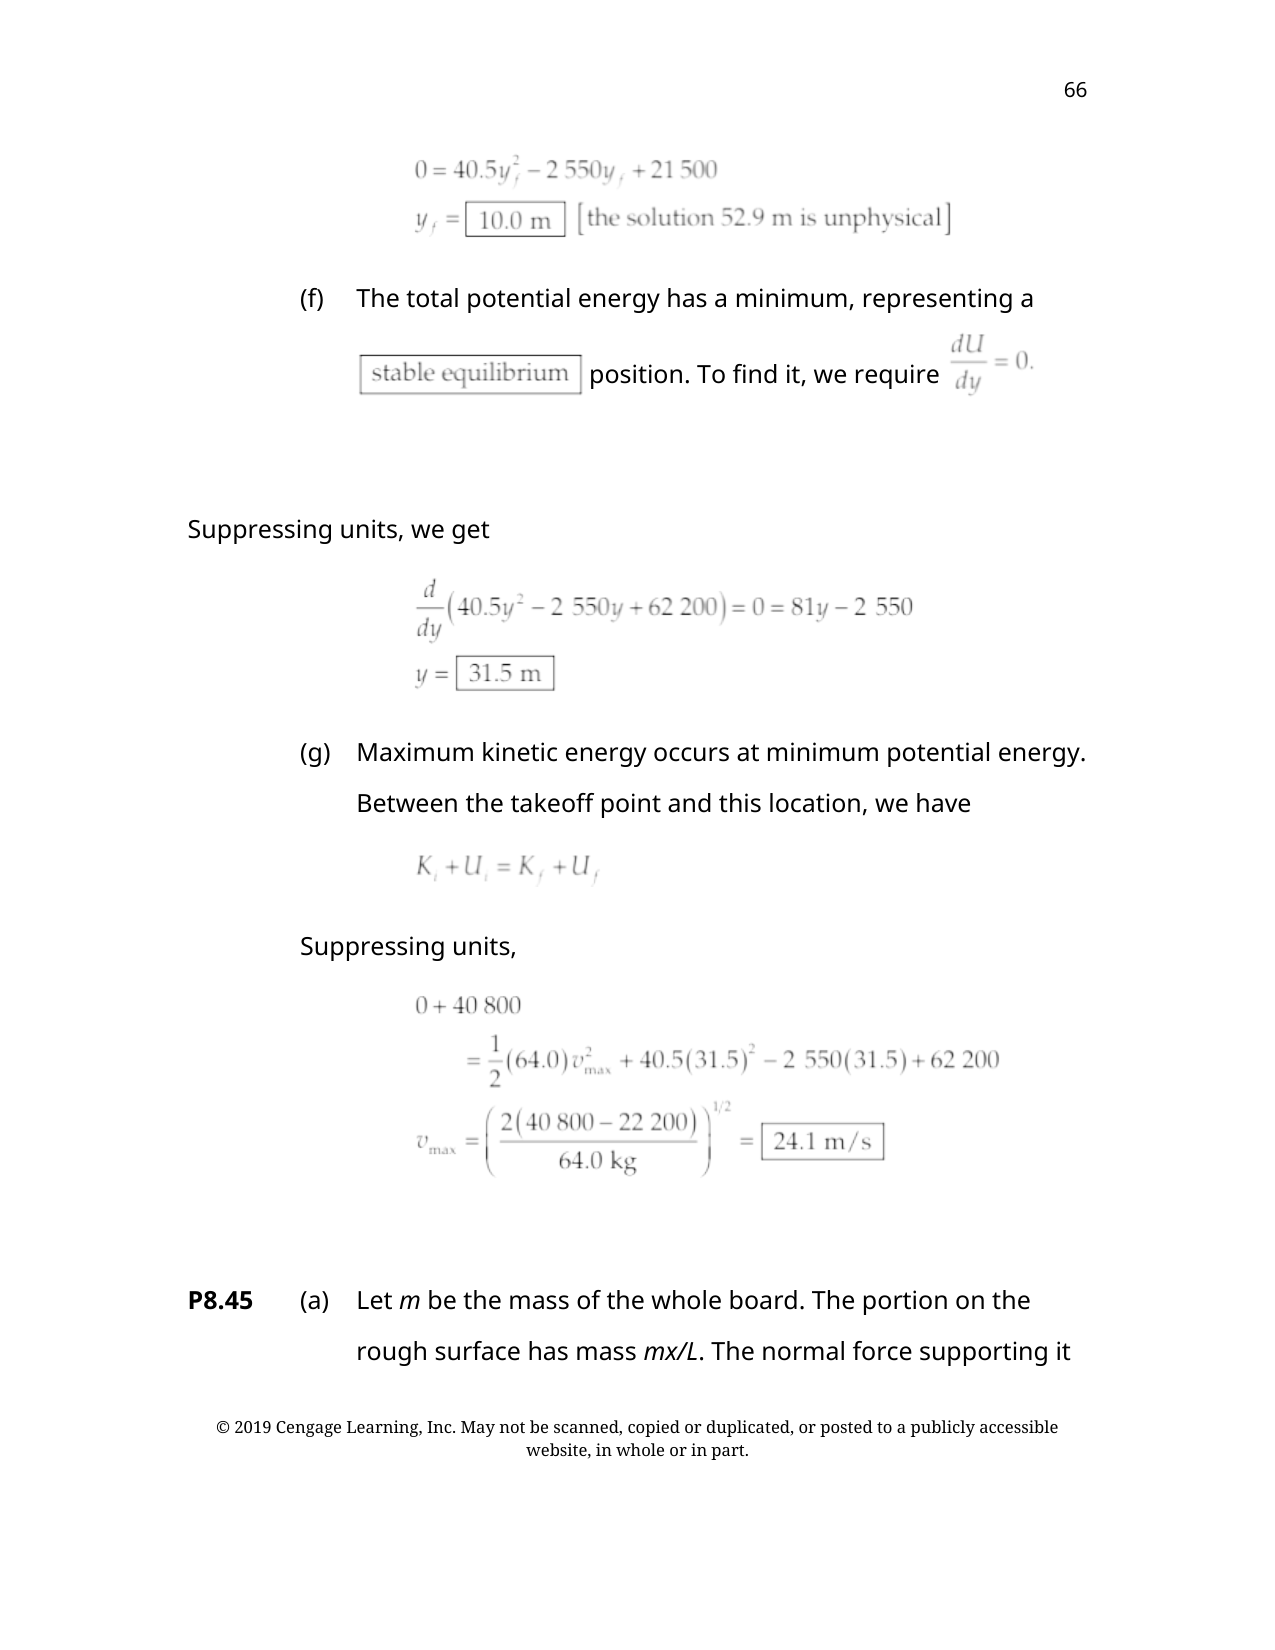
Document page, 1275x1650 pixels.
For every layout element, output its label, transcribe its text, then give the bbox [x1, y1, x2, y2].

text (f) The total potential energy has a minimum, representing a position. To find it, we require [187, 281, 1087, 419]
text (g) Maximum kinetic energy occurs at minimum potential energy. Between the takeoff point and this location, we have [187, 735, 1087, 820]
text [187, 1282, 1087, 1368]
text Suppressing units, [187, 929, 1087, 963]
text Suppressing units, we get [187, 512, 1087, 546]
